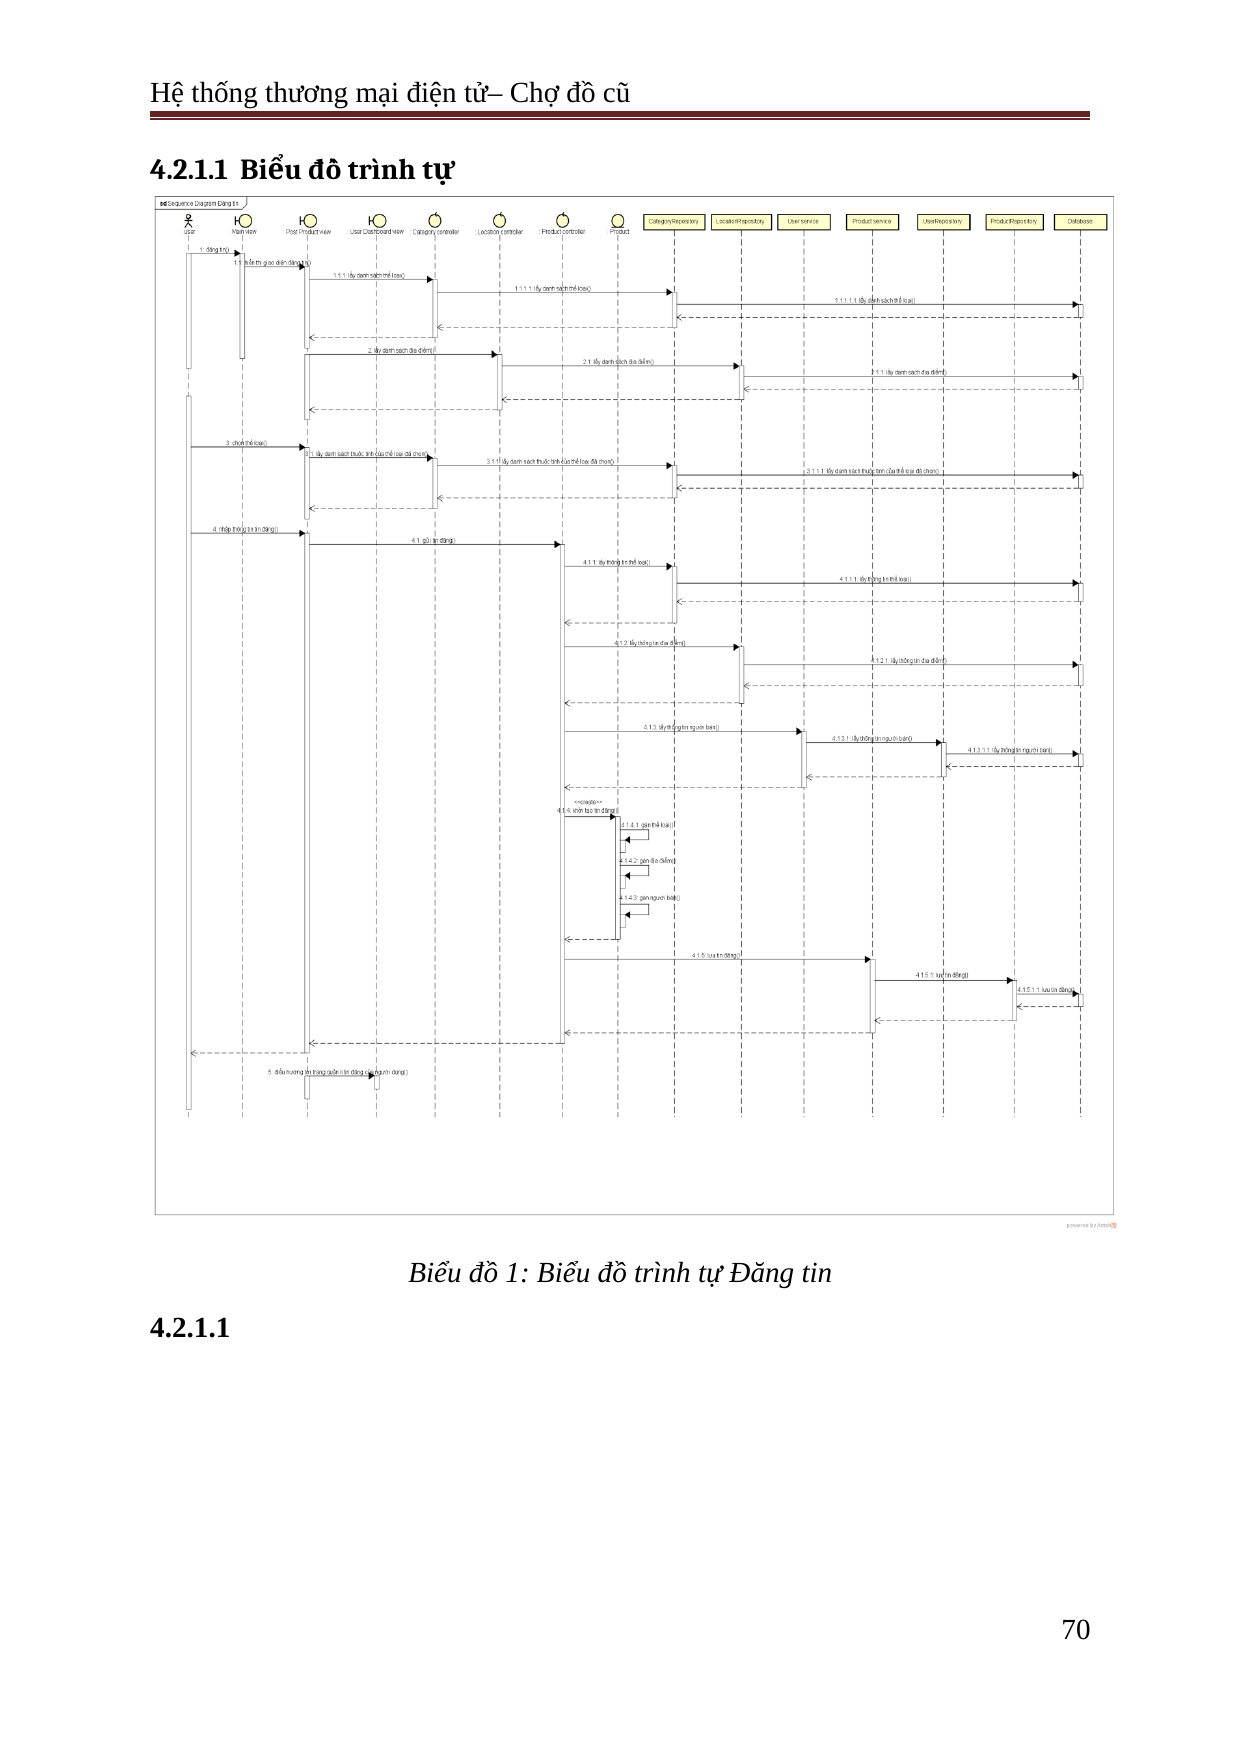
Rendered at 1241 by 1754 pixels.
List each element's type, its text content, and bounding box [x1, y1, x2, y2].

text Biểu đồ 1: Biểu đồ trình tự Đăng tin [150, 1256, 1090, 1289]
subtitle Biểu đồ trình tự [150, 153, 1090, 187]
picture [150, 192, 1118, 1230]
